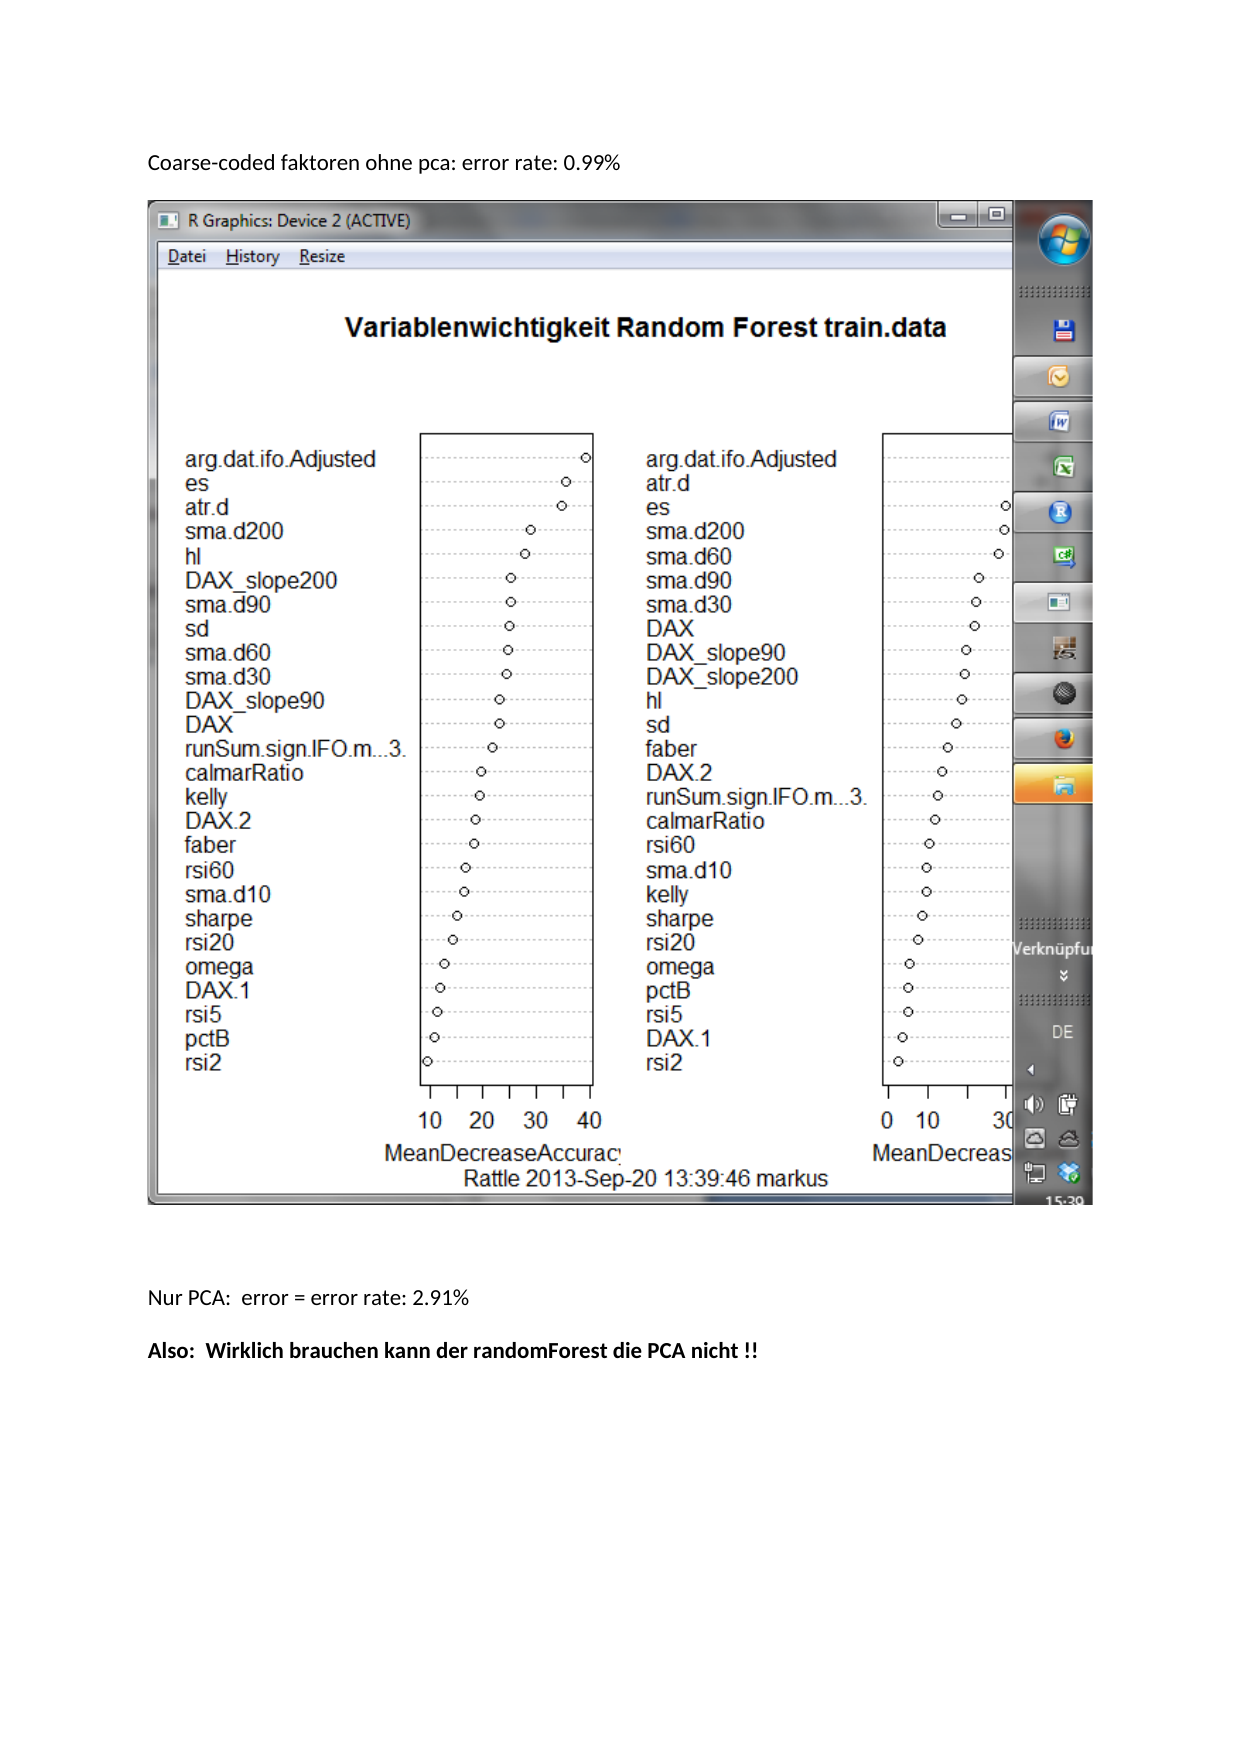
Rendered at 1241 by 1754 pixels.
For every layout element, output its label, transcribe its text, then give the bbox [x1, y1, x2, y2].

text Nur PCA: error = error rate: 2.91% [148, 1283, 1093, 1311]
text Coarse-coded faktoren ohne pca: error rate: 0.99% [148, 148, 1093, 176]
text Also: Wirklich brauchen kann der randomForest die PCA nicht !! [148, 1336, 1093, 1364]
picture [147, 200, 1093, 1205]
